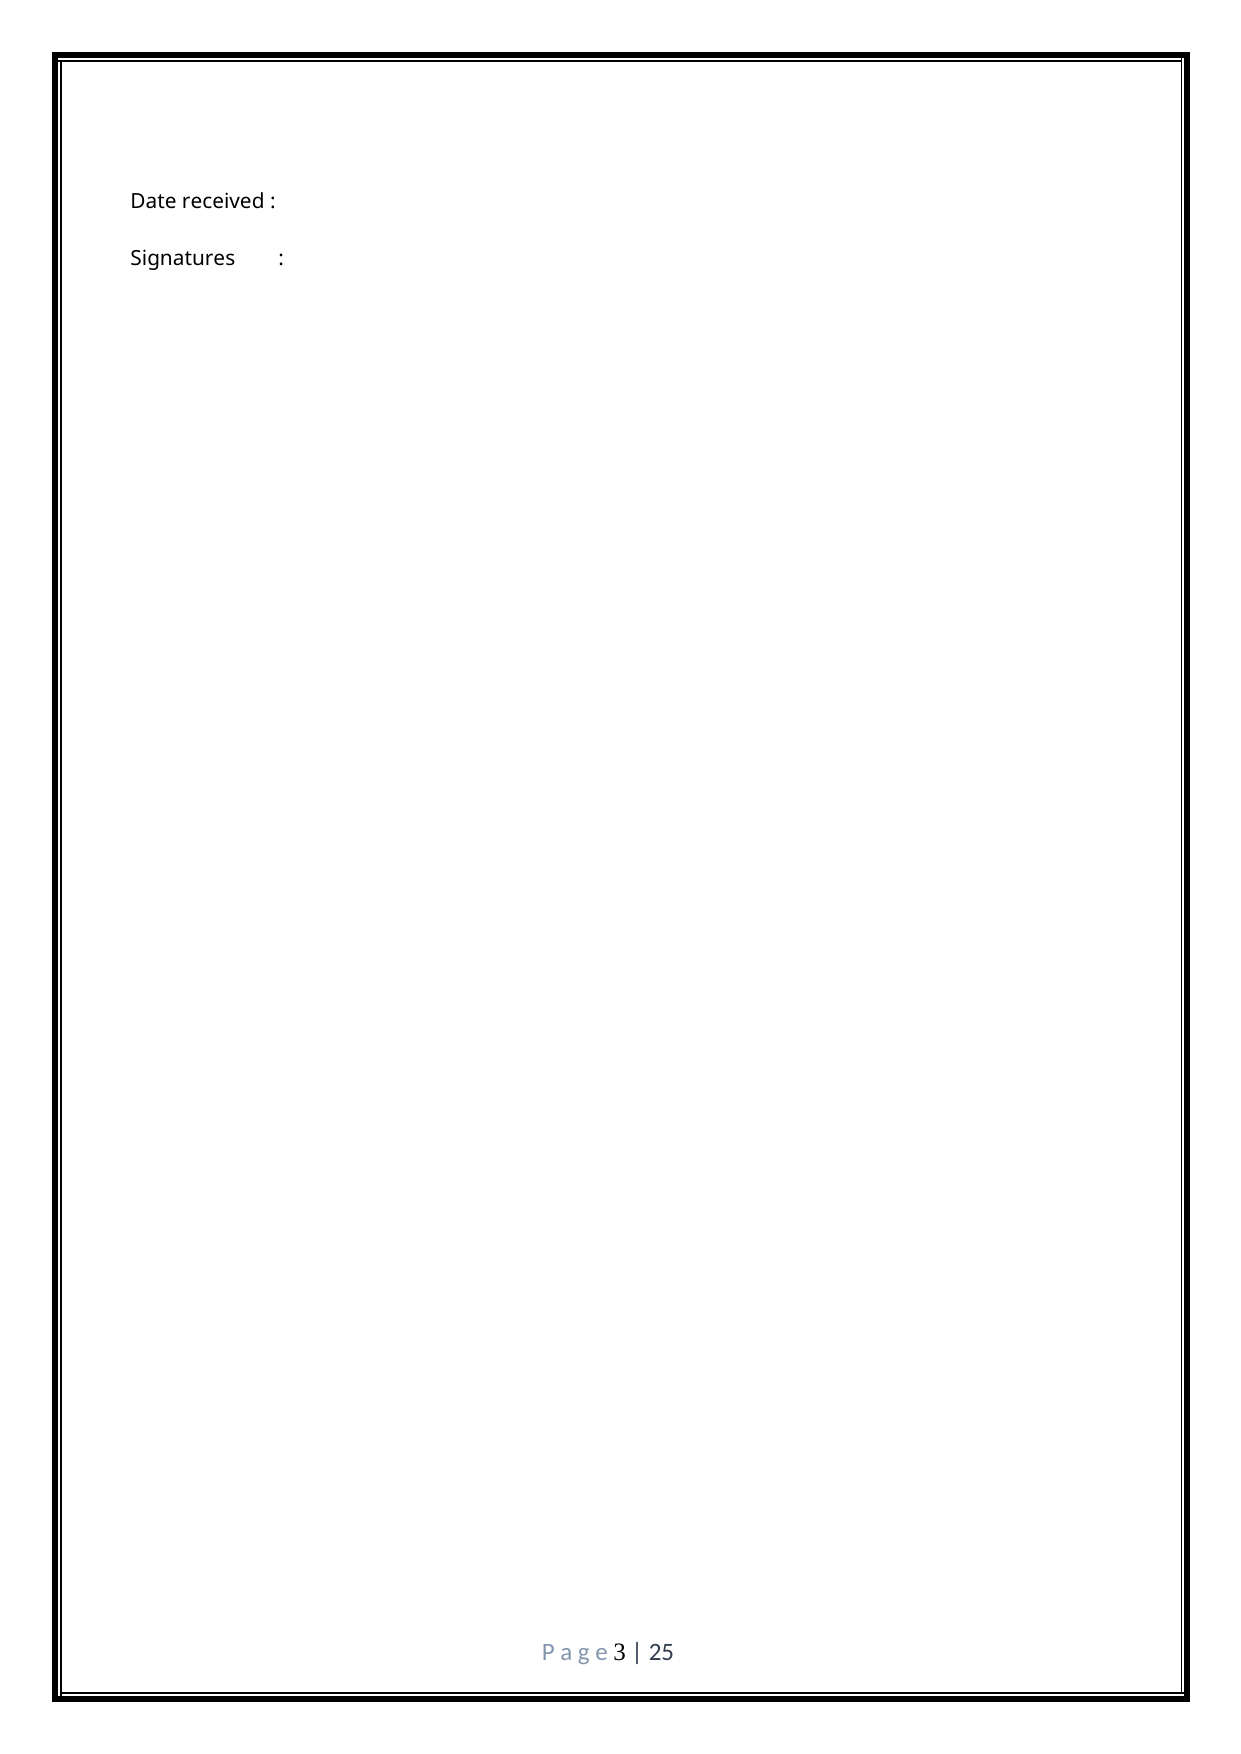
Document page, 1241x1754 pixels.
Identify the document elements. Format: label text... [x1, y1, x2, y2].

text Date received : Signatures : [130, 187, 285, 271]
